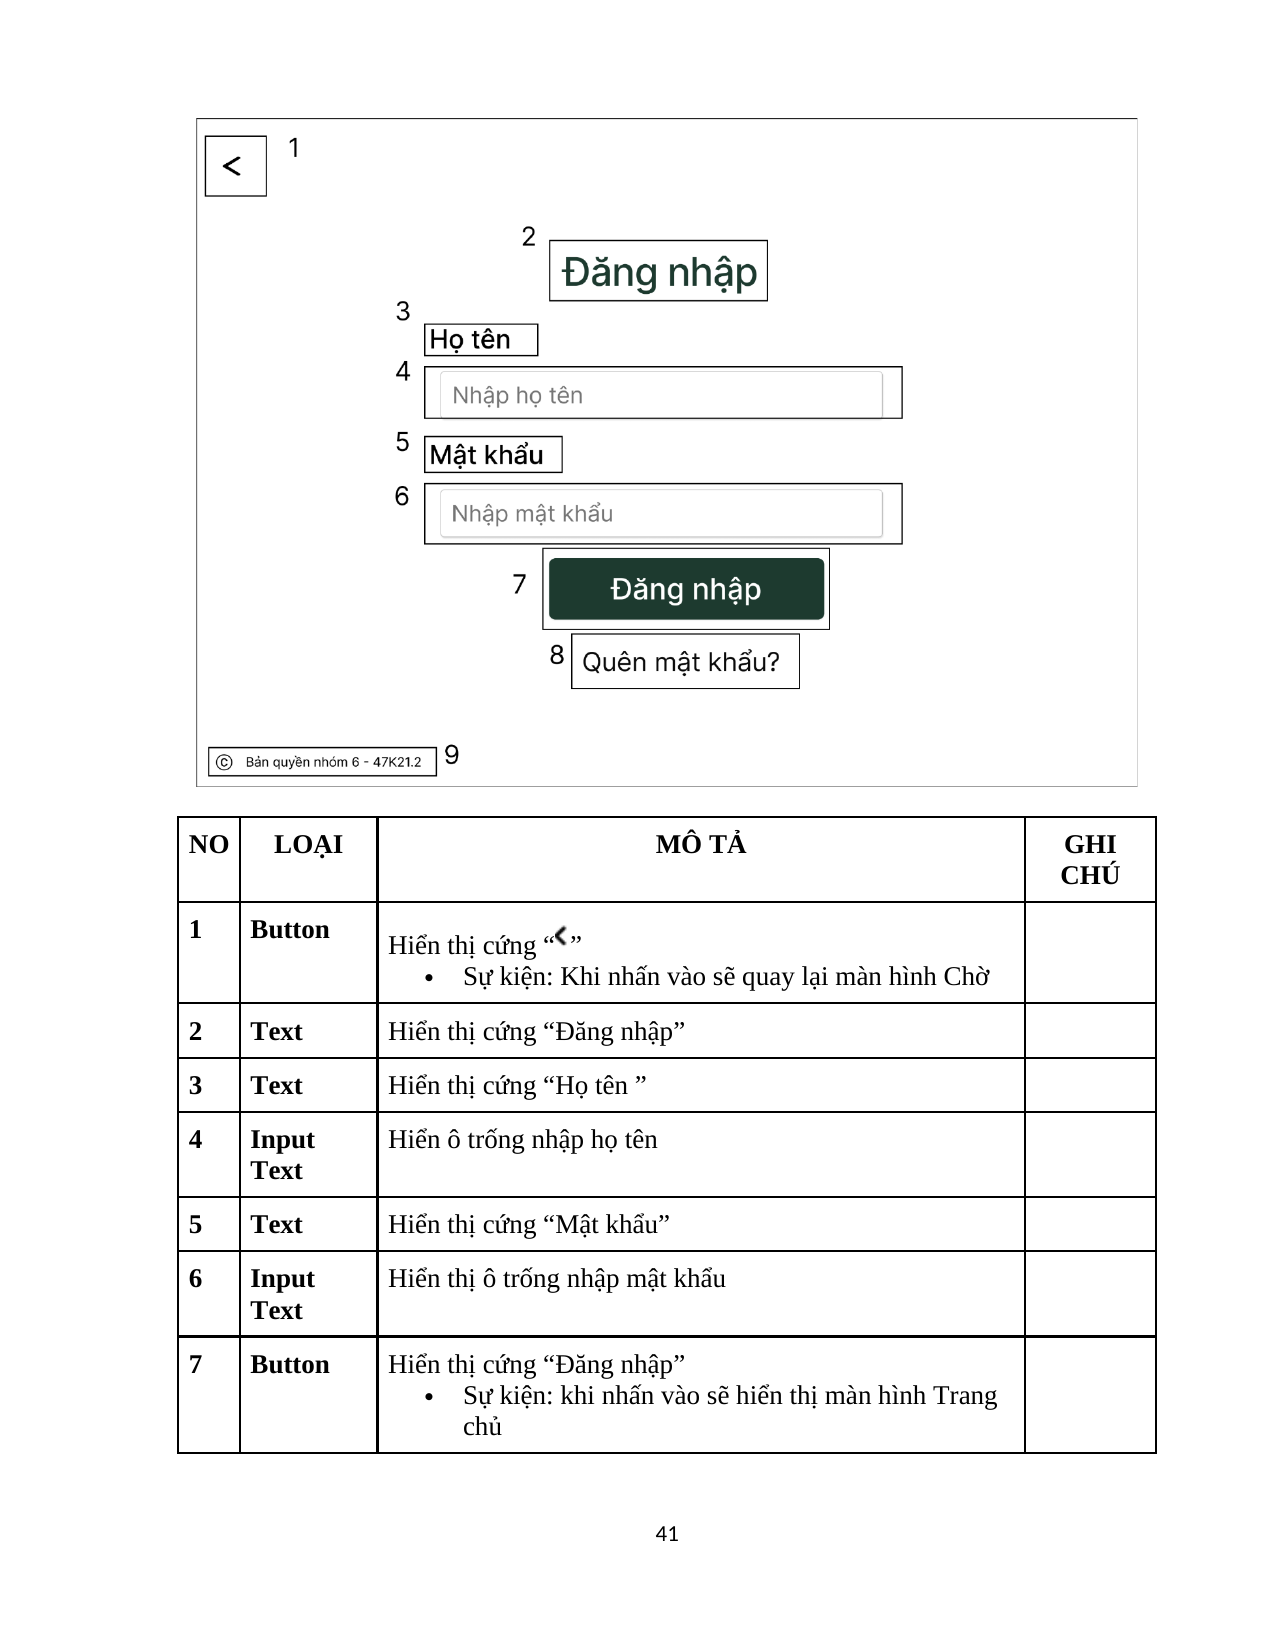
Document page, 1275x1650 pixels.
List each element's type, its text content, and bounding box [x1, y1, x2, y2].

table_cell [1026, 1059, 1155, 1111]
table_cell Hiển thị cứng “” Sự kiện: Khi nhấn vào sẽ quay lại màn hình Chờ [379, 903, 1024, 1002]
table_cell [1026, 903, 1155, 1002]
table_cell [1026, 1113, 1155, 1196]
table_cell [1026, 1338, 1155, 1452]
table_cell Input Text [241, 1113, 376, 1196]
table_cell Hiển thị cứng “Họ tên ” [379, 1059, 1024, 1111]
table_cell Hiển thị cứng “Đăng nhập” [379, 1004, 1024, 1057]
table_cell Hiển thị ô trống nhập mật khẩu [379, 1252, 1024, 1335]
table_header NO [179, 818, 239, 901]
table_header GHI CHÚ [1026, 818, 1155, 901]
table_cell 3 [179, 1059, 239, 1111]
table_cell 1 [179, 903, 239, 1002]
table_cell Text [241, 1198, 376, 1250]
table_cell Hiển thị cứng “Mật khẩu” [379, 1198, 1024, 1250]
table_header LOẠI [241, 818, 376, 901]
picture [555, 913, 570, 955]
table_cell 5 [179, 1198, 239, 1250]
table_cell 7 [179, 1338, 239, 1452]
table_cell [1026, 1198, 1155, 1250]
table_cell [1026, 1252, 1155, 1335]
table_cell Text [241, 1059, 376, 1111]
table_header MÔ TẢ [379, 818, 1024, 901]
table_cell Hiển ô trống nhập họ tên [379, 1113, 1024, 1196]
table_cell Button [241, 1338, 376, 1452]
table_cell Input Text [241, 1252, 376, 1335]
table_cell 2 [179, 1004, 239, 1057]
table_cell Text [241, 1004, 376, 1057]
table_cell [1026, 1004, 1155, 1057]
table_cell Hiển thị cứng “Đăng nhập” Sự kiện: khi nhấn vào sẽ hiển thị màn hình Trang chủ [379, 1338, 1024, 1452]
table_cell 4 [179, 1113, 239, 1196]
picture [196, 118, 1138, 787]
table_cell 6 [179, 1252, 239, 1335]
table_cell Button [241, 903, 376, 1002]
